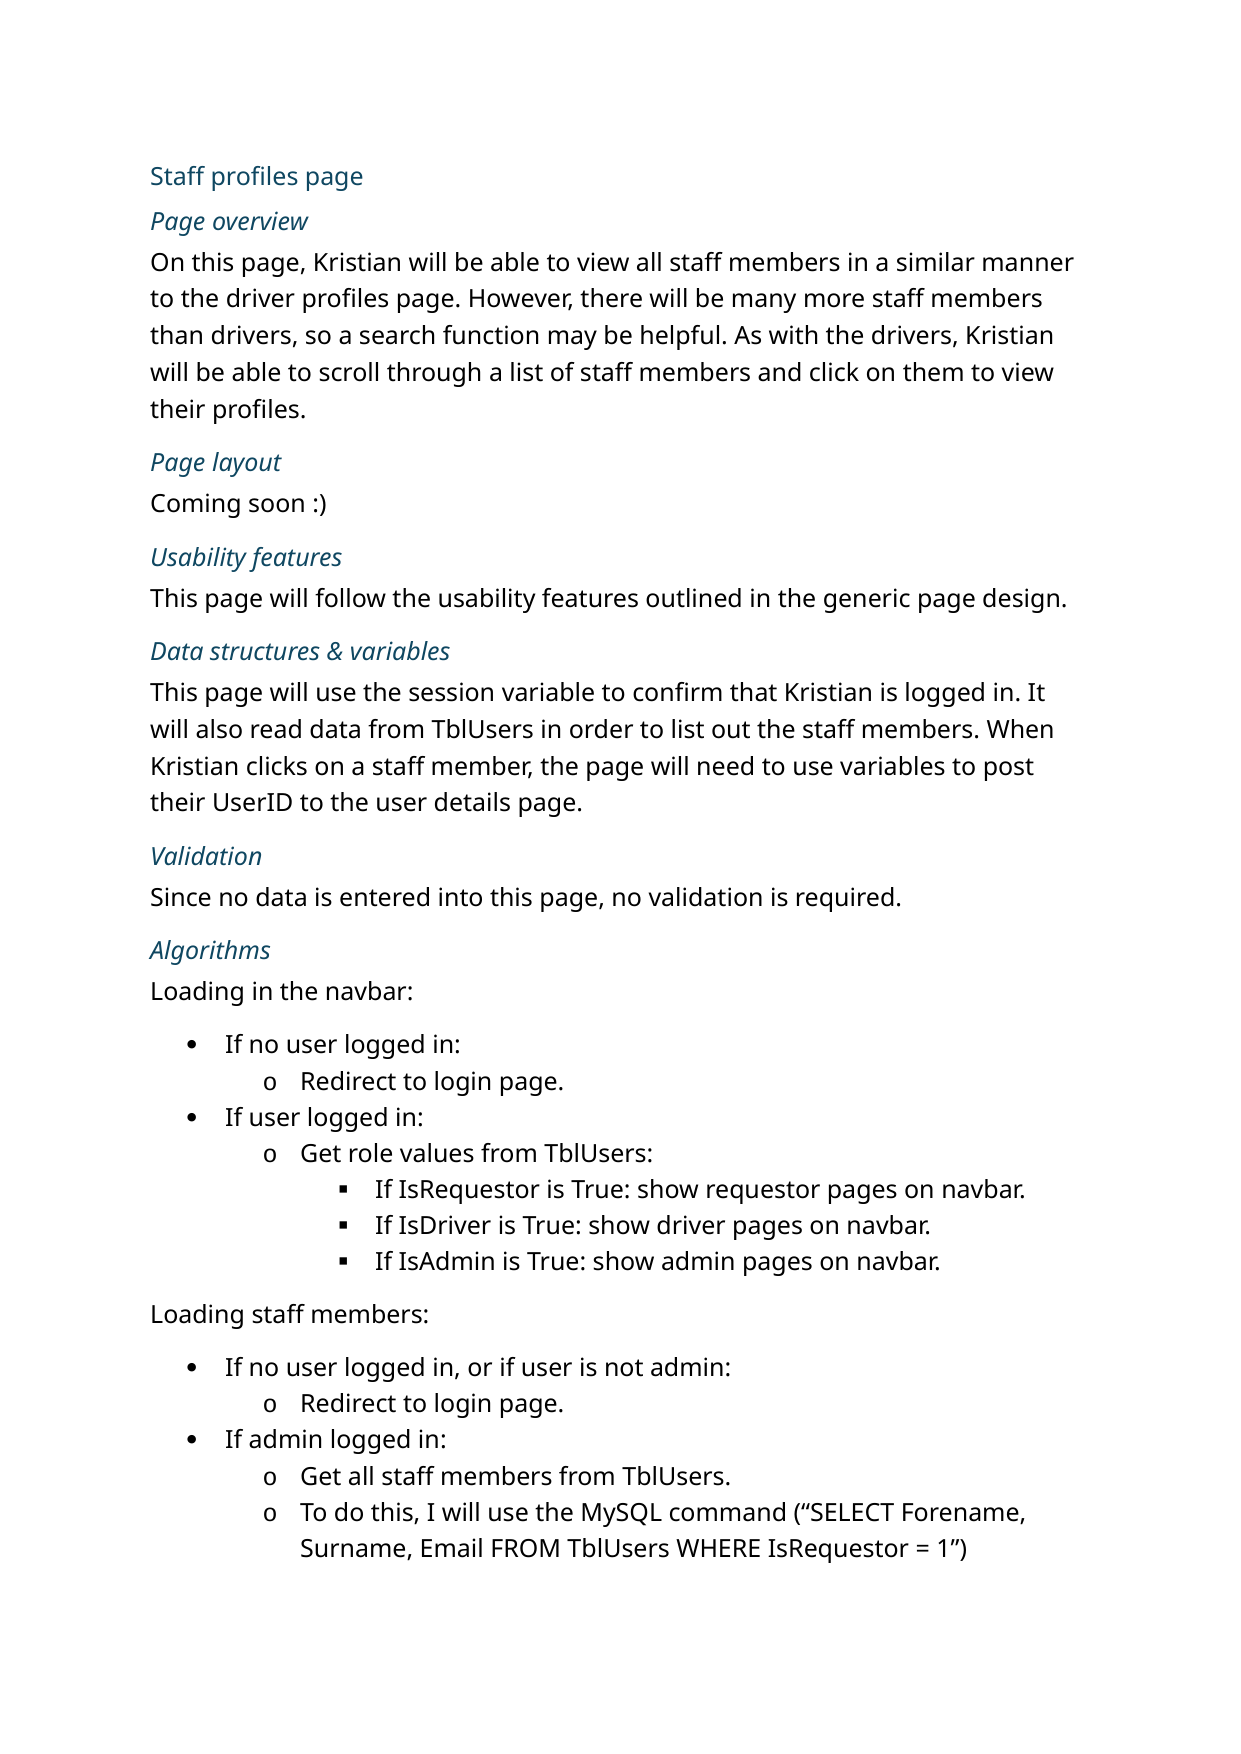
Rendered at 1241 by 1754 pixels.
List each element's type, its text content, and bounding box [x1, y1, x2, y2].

subtitle Algorithms [150, 933, 1090, 967]
text Loading staff members: [150, 1296, 1090, 1331]
list Get all staff members from TblUsers. [262, 1458, 1090, 1492]
text Loading in the navbar: [150, 974, 1090, 1008]
list Redirect to login page. [262, 1063, 1090, 1097]
subtitle Page overview [150, 203, 1090, 237]
list If IsDriver is True: show driver pages on navbar. [337, 1208, 1090, 1242]
subtitle Page layout [150, 445, 1090, 479]
list If no user logged in: [187, 1027, 1090, 1061]
list Redirect to login page. [262, 1386, 1090, 1420]
list To do this, I will use the MySQL command (“SELECT Forename, Surname, Email FROM TblUsers WHERE IsRequestor = 1”) [262, 1494, 1090, 1565]
text On this page, Kristian will be able to view all staff members in a similar manner to the driver profiles page. However, there will be many more staff members than drivers, so a search function may be helpful. As with the drivers, Kristian will be able to scroll through a list of staff members and click on them to view their profiles. [150, 244, 1090, 426]
text This page will use the session variable to confirm that Kristian is logged in. It will also read data from TblUsers in order to list out the staff members. When Kristian clicks on a staff member, the page will need to use variables to post their UserID to the user details page. [150, 674, 1090, 819]
text Since no data is entered into this page, no validation is required. [150, 879, 1090, 913]
subtitle Data structures & variables [150, 634, 1090, 668]
list If IsAdmin is True: show admin pages on navbar. [337, 1244, 1090, 1278]
subtitle Validation [150, 838, 1090, 872]
list Get role values from TblUsers: [262, 1135, 1090, 1170]
list If IsRequestor is True: show requestor pages on navbar. [337, 1172, 1090, 1206]
text Coming soon :) [150, 486, 1090, 520]
subtitle Staff profiles page [150, 158, 1090, 192]
list If no user logged in, or if user is not admin: [187, 1350, 1090, 1384]
list If admin logged in: [187, 1422, 1090, 1456]
text This page will follow the usability features outlined in the generic page design. [150, 580, 1090, 614]
list If user logged in: [187, 1099, 1090, 1133]
subtitle Usability features [150, 539, 1090, 573]
